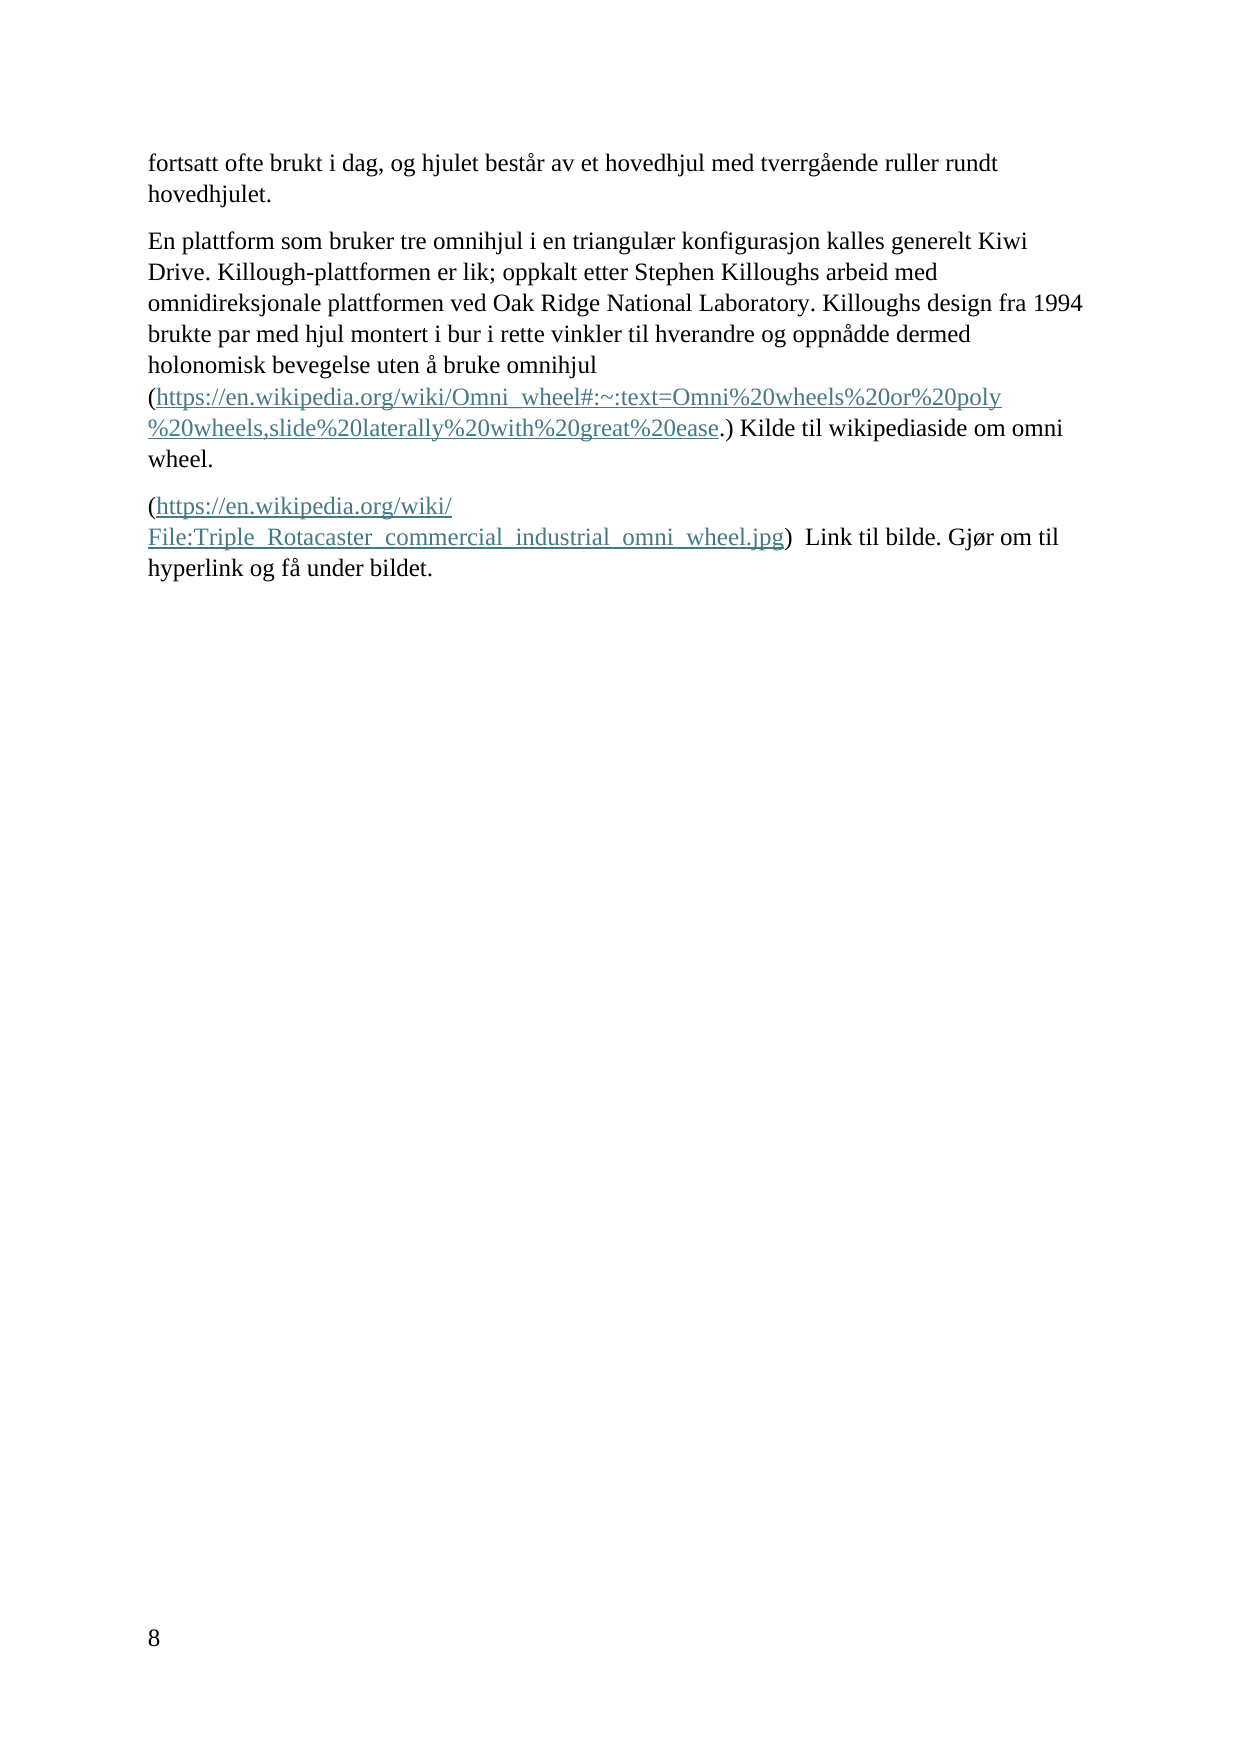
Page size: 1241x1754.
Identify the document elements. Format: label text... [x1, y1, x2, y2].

text En plattform som bruker tre omnihjul i en triangulær konfigurasjon kalles generelt Kiwi Drive. Killough-plattformen er lik; oppkalt etter Stephen Killoughs arbeid med omnidireksjonale plattformen ved Oak Ridge National Laboratory. Killoughs design fra 1994 brukte par med hjul montert i bur i rette vinkler til hverandre og oppnådde dermed holonomisk bevegelse uten å bruke omnihjul (https://en.wikipedia.org/wiki/Omni_wheel#:~:text=Omni%20wheels%20or%20poly%20wheels,slide%20laterally%20with%20great%20ease.) Kilde til wikipediaside om omni wheel. [148, 226, 1093, 472]
text (https://en.wikipedia.org/wiki/File:Triple_Rotacaster_commercial_industrial_omni_wheel.jpg) Link til bilde. Gjør om til hyperlink og få under bildet. [148, 491, 1093, 582]
